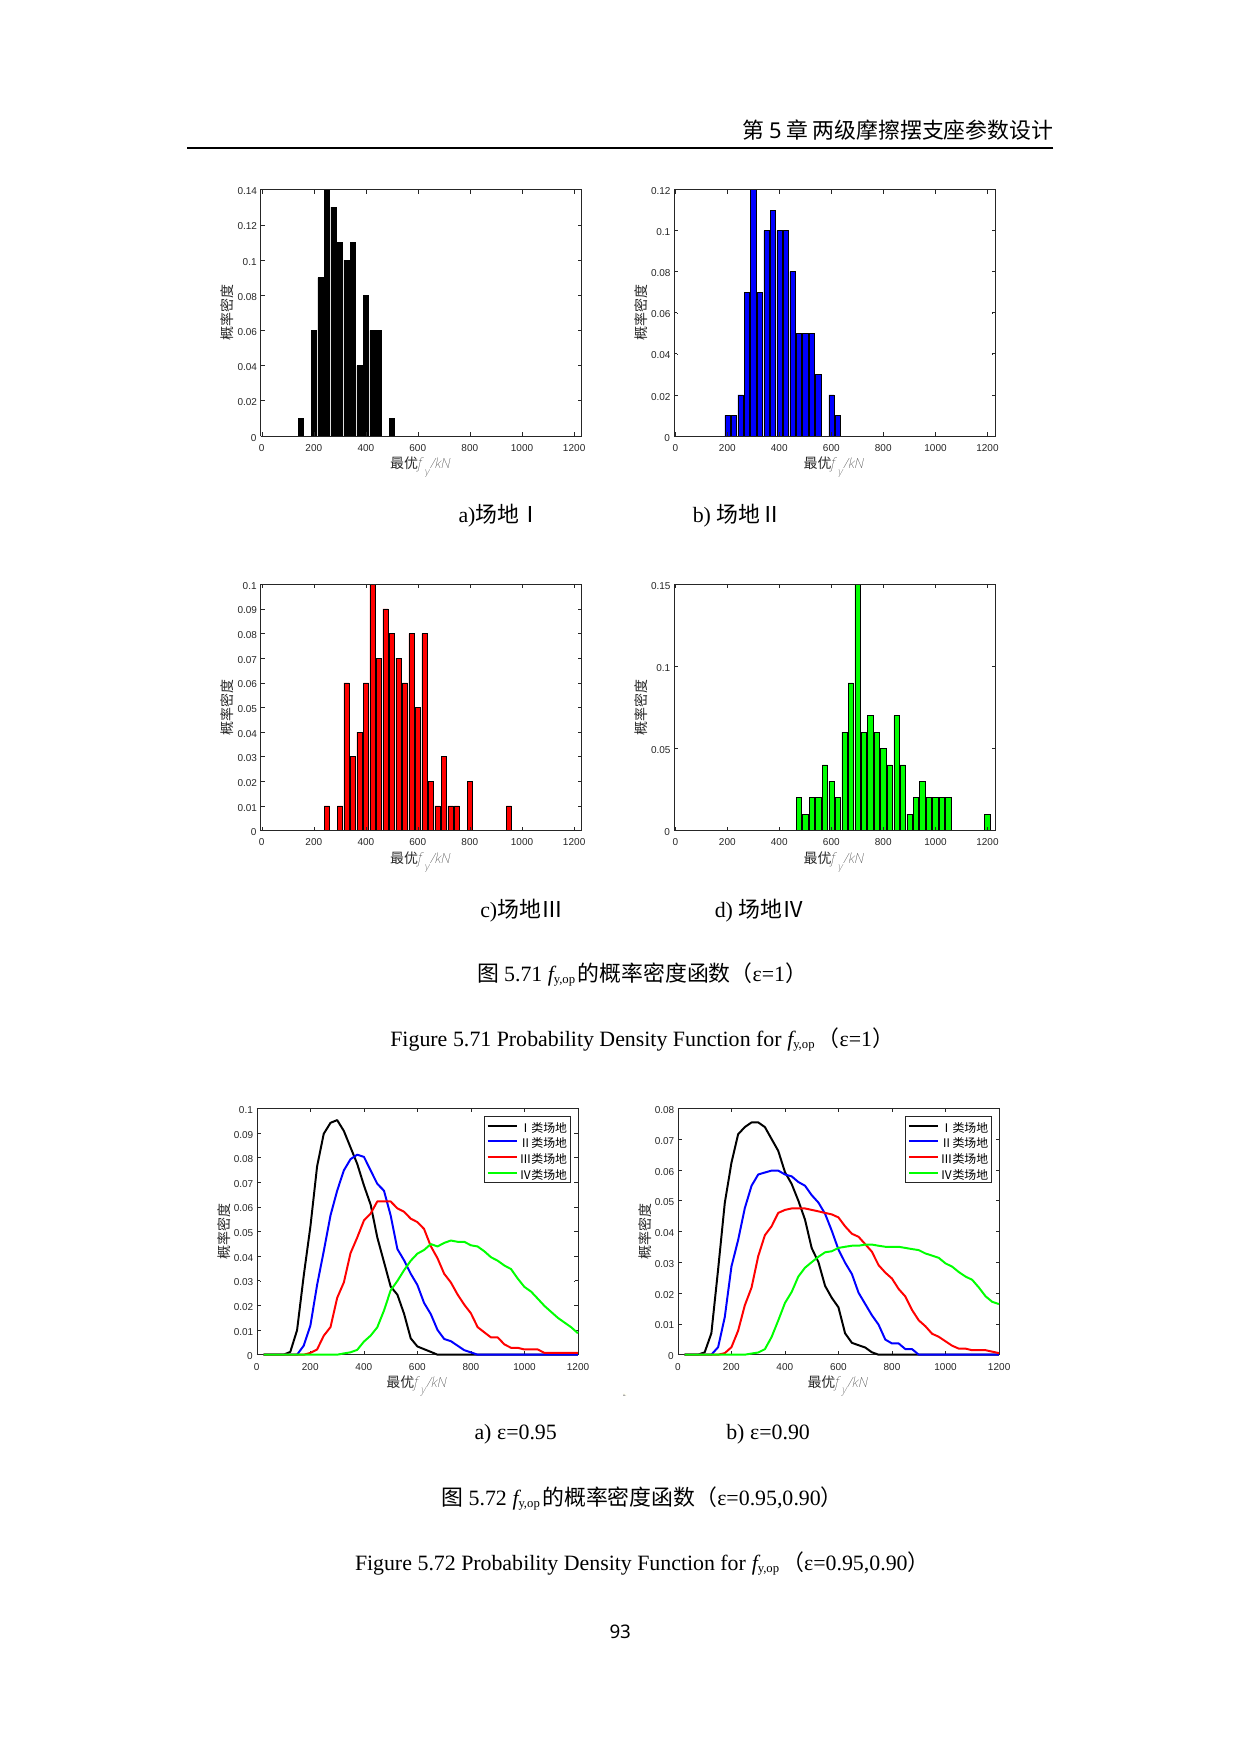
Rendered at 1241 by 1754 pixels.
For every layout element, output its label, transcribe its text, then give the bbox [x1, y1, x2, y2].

text a) ε=0.95 b) ε=0.90 [187, 1412, 1053, 1451]
text a)场地Ⅰ b) 场地Ⅱ [187, 493, 1053, 533]
text c)场地Ⅲ d) 场地Ⅳ [187, 888, 1053, 927]
text Figure . Probability Density Function for fy,op （ε=1） [187, 1017, 1053, 1057]
text Figure . Probability Density Function for fy,op （ε=0.95,0.90） [187, 1541, 1053, 1581]
